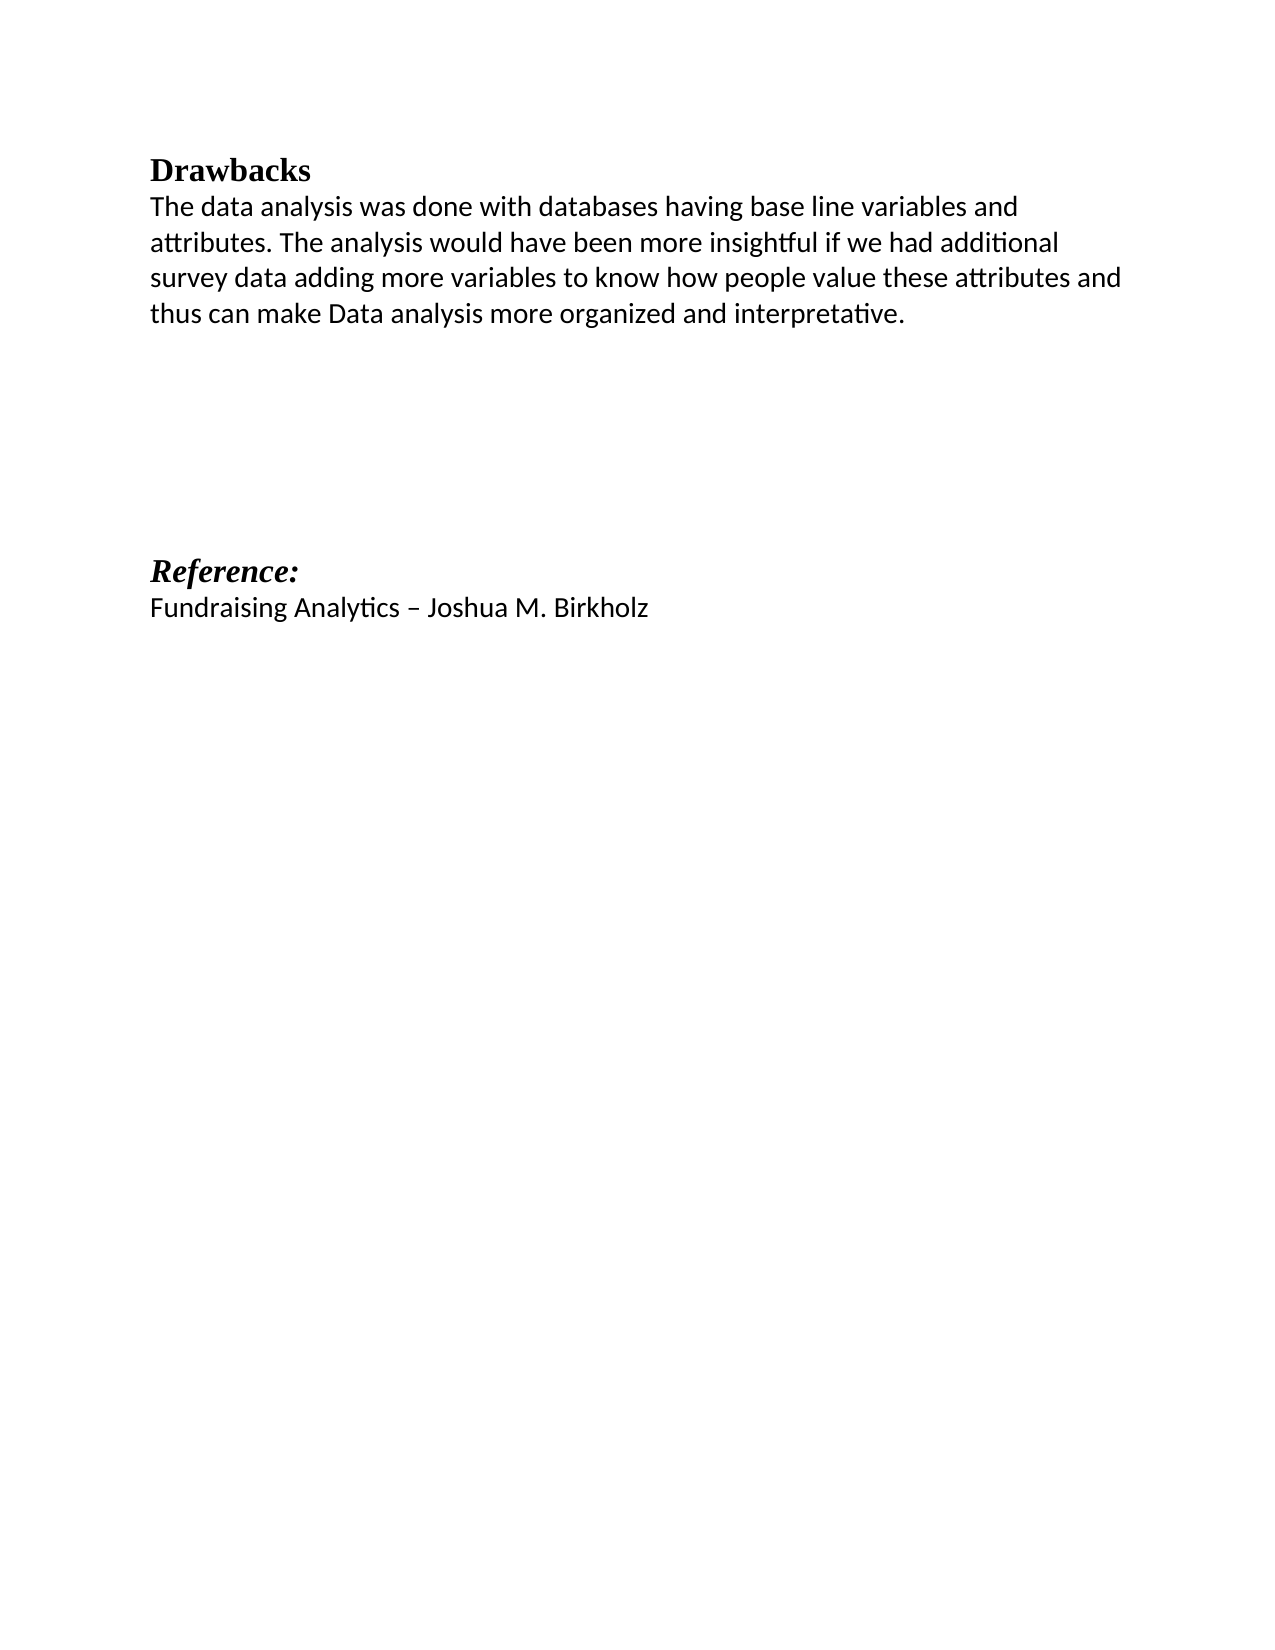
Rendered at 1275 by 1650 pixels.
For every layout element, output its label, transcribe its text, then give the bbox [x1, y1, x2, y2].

text Drawbacks [150, 150, 1125, 188]
text Fundraising Analytics – Joshua M. Birkholz [150, 589, 1125, 625]
text The data analysis was done with databases having base line variables and attributes. The analysis would have been more insightful if we had additional survey data adding more variables to know how people value these attributes and thus can make Data analysis more organized and interpretative. [150, 188, 1125, 331]
text Reference: [150, 551, 1125, 589]
